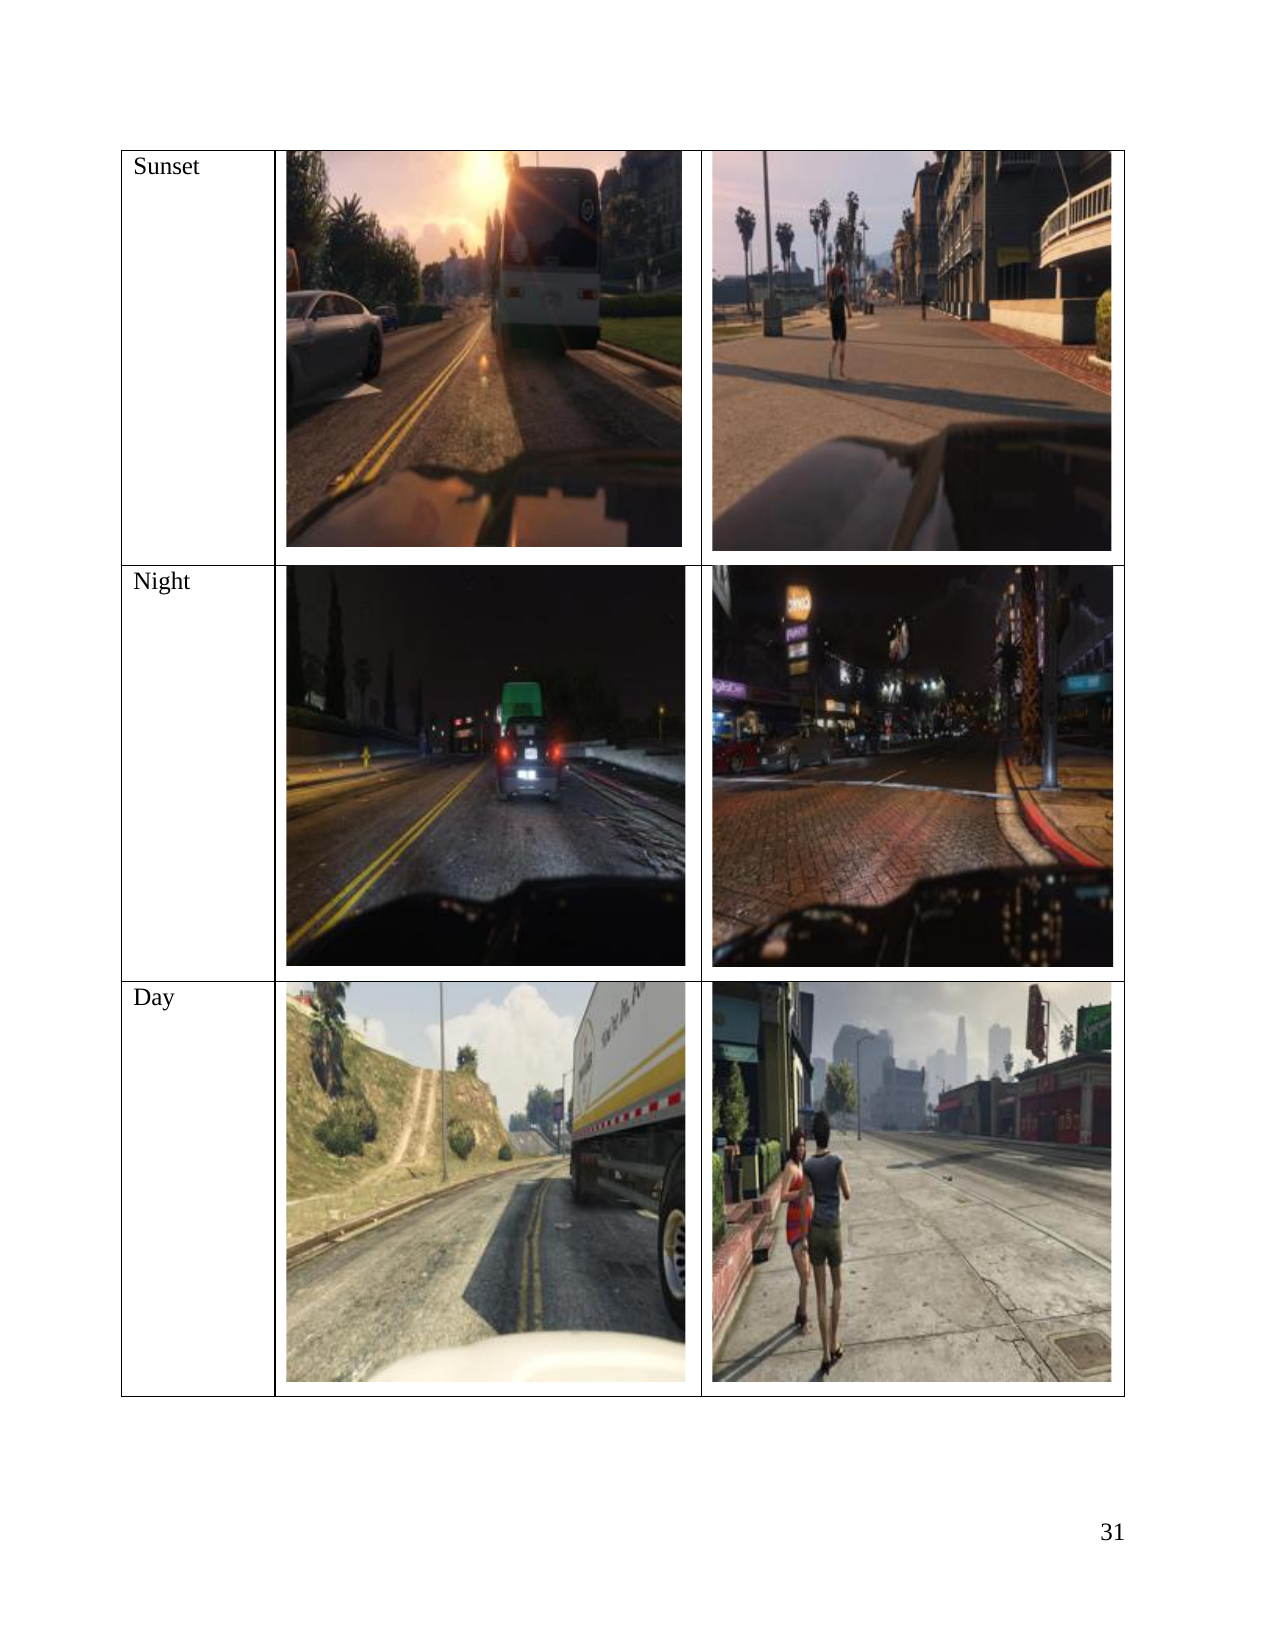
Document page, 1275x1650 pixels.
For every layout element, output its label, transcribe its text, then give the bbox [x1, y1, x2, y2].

picture [712, 151, 1112, 551]
picture [286, 982, 686, 1382]
table_cell Night [122, 566, 274, 981]
picture [286, 565, 686, 966]
table_cell [276, 566, 701, 981]
table_cell [702, 982, 1124, 1396]
table_cell [276, 151, 701, 565]
picture [712, 565, 1114, 967]
picture [712, 982, 1112, 1382]
picture [286, 151, 682, 547]
table_cell [702, 566, 1124, 981]
table_cell [702, 151, 1124, 565]
table_cell Sunset [122, 151, 274, 565]
table_cell Day [122, 982, 274, 1396]
table_cell [276, 982, 701, 1396]
